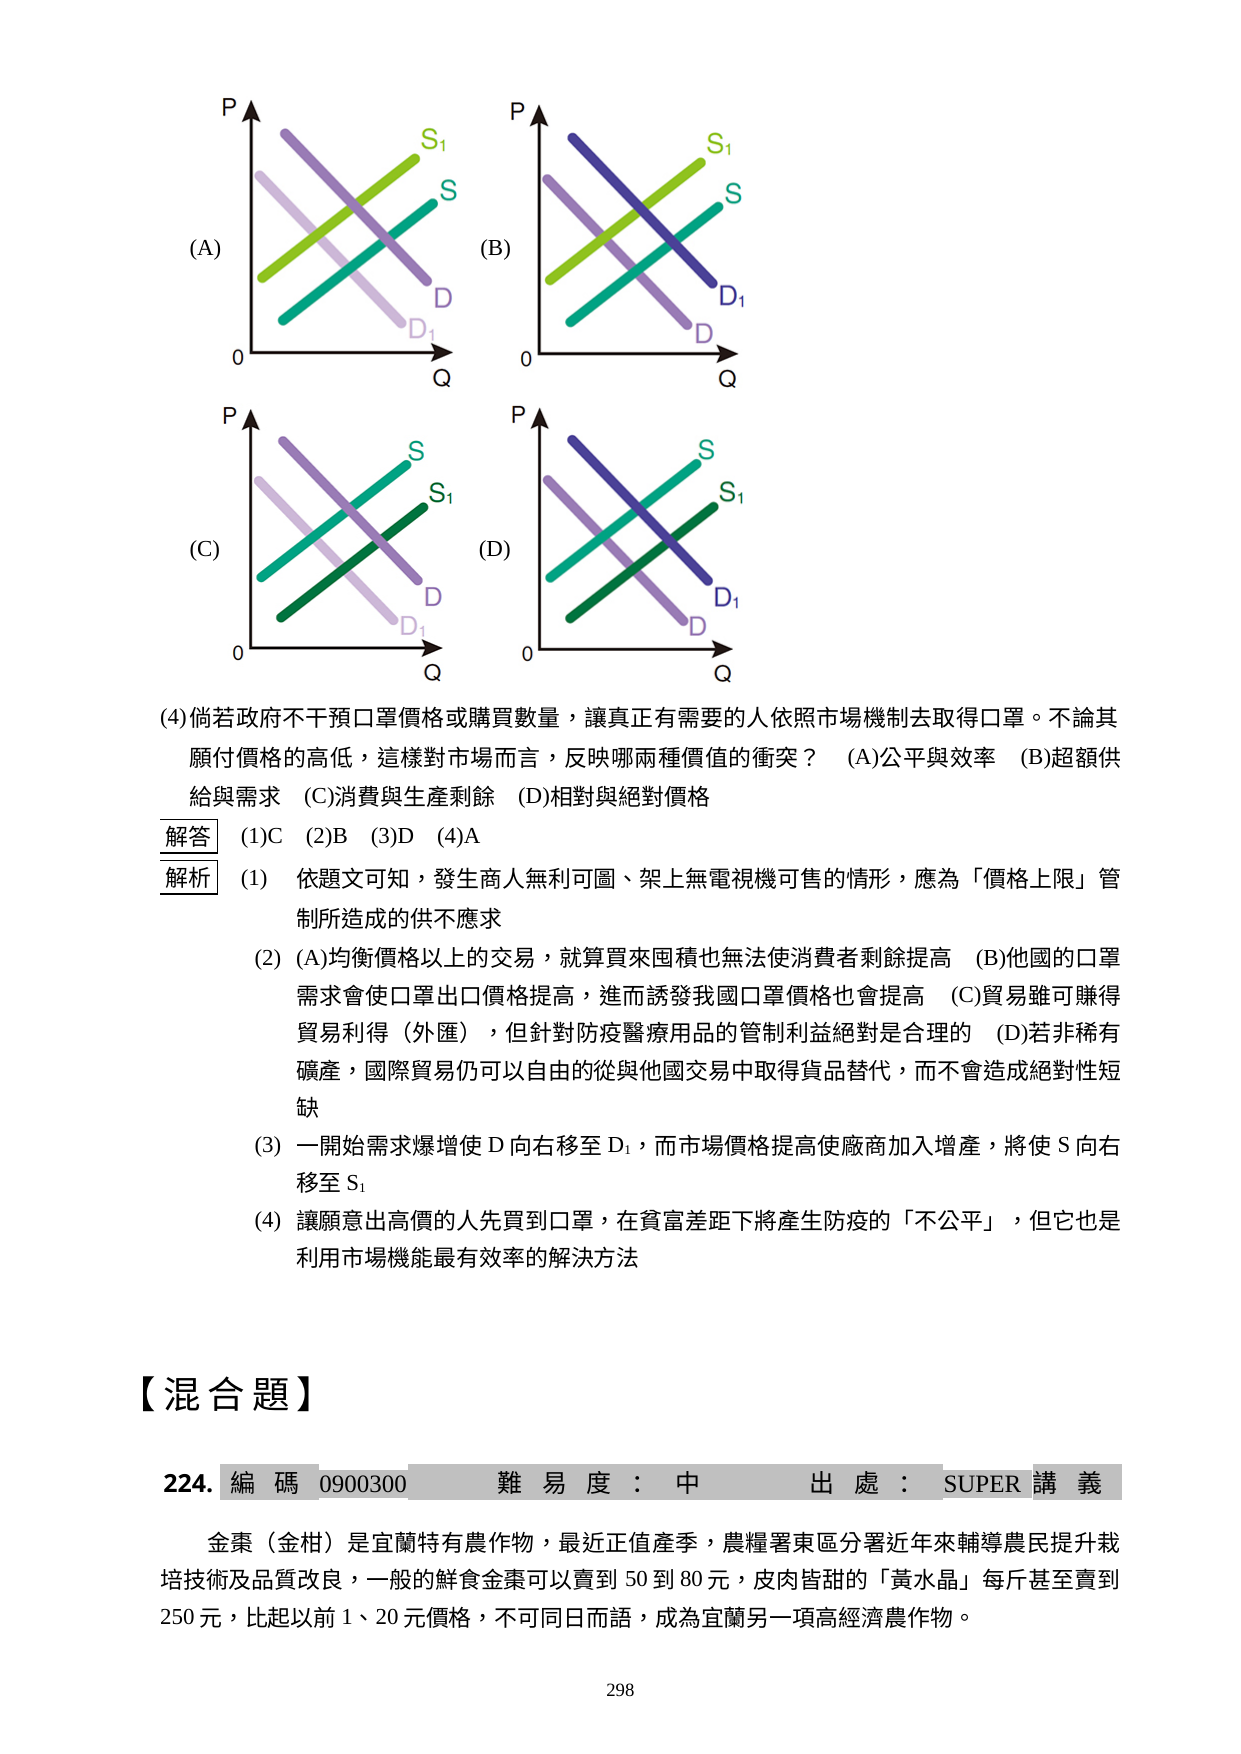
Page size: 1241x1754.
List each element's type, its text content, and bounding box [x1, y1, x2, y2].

text (2) (A)均衡價格以上的交易，就算買來囤積也無法使消費者剩餘提高 (B)他國的口罩需求會使口罩出口價格提高，進而誘發我國口罩價格也會提高 (C)貿易雖可賺得貿易利得（外匯），但針對防疫醫療用品的管制利益絕對是合理的 (D)若非稀有礦產，國際貿易仍可以自由的從與他國交易中取得貨品替代，而不會造成絕對性短缺 [254, 940, 1122, 1123]
picture [510, 404, 747, 687]
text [160, 1524, 1122, 1633]
picture [219, 403, 456, 687]
text (4) 讓願意出高價的人先買到口罩，在貧富差距下將產生防疫的「不公平」，但它也是利用市場機能最有效率的解決方法 [254, 1203, 1122, 1273]
list 編碼0900300 難易度：中 出處：SUPER講義 [160, 1447, 1122, 1518]
text 解析 (1) 依題文可知，發生商人無利可圖、架上無電視機可售的情形，應為「價格上限」管制所造成的供不應求 [160, 860, 1122, 934]
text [160, 96, 1122, 694]
text (4) 倘若政府不干預口罩價格或購買數量，讓真正有需要的人依照市場機制去取得口罩。不論其願付價格的高低，這樣對市場而言，反映哪兩種價值的衝突？ (A)公平與效率 (B)超額供給與需求 (C)消費與生產剩餘 (D)相對與絕對價格 [160, 700, 1122, 812]
text (3) 一開始需求爆增使D向右移至D1，而市場價格提高使廠商加入增產，將使S向右移至S1 [254, 1128, 1122, 1198]
text 解答 (1)C (2)B (3)D (4)A [160, 820, 217, 852]
text 【混合題】 [118, 1357, 1122, 1428]
text 解答 (1)C (2)B (3)D (4)A [218, 818, 1122, 853]
picture [221, 95, 458, 392]
picture [510, 100, 747, 392]
